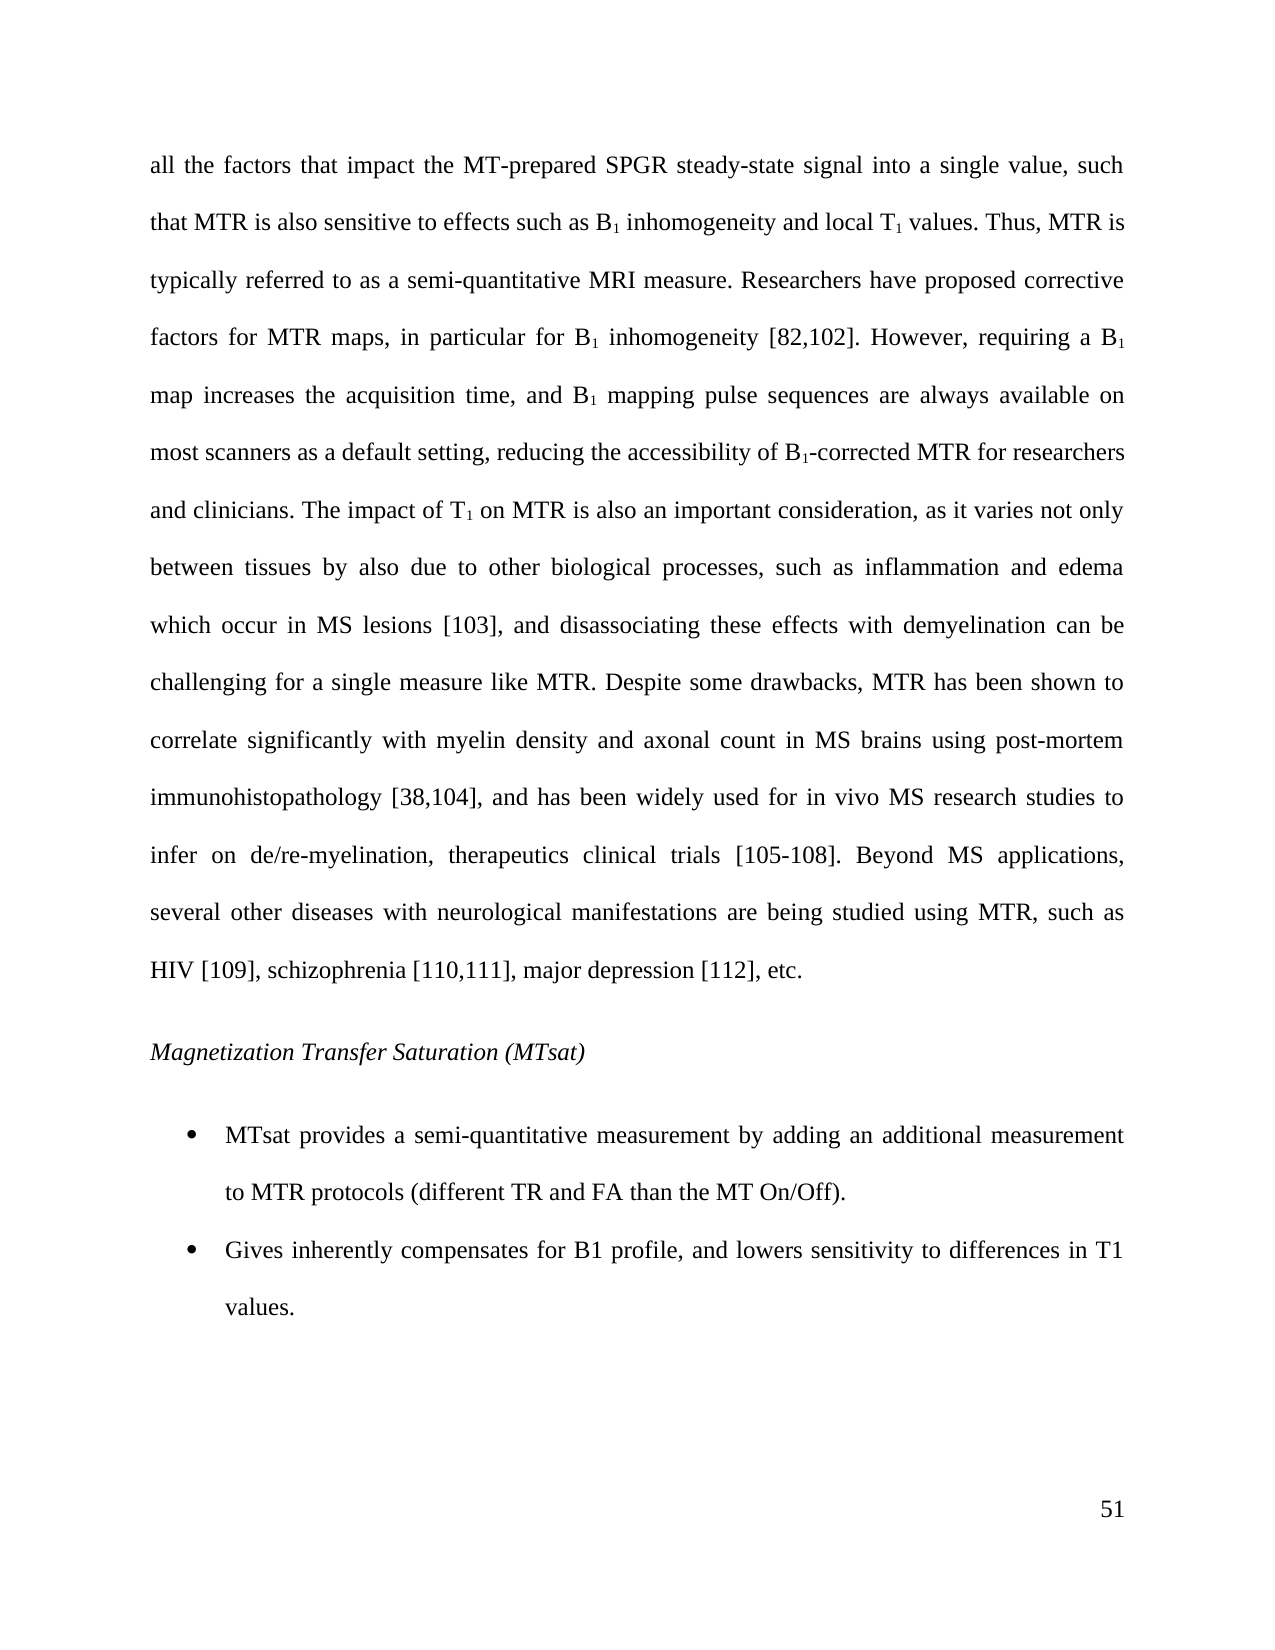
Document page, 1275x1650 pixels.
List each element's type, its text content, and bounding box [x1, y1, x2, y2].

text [150, 150, 1125, 984]
list Gives inherently compensates for B1 profile, and lowers sensitivity to differences in T1 values. [187, 1235, 1125, 1321]
text Magnetization Transfer Saturation (MTsat) [150, 1037, 1125, 1066]
list MTsat provides a semi-quantitative measurement by adding an additional measurement to MTR protocols (different TR and FA than the MT On/Off). [187, 1120, 1125, 1206]
